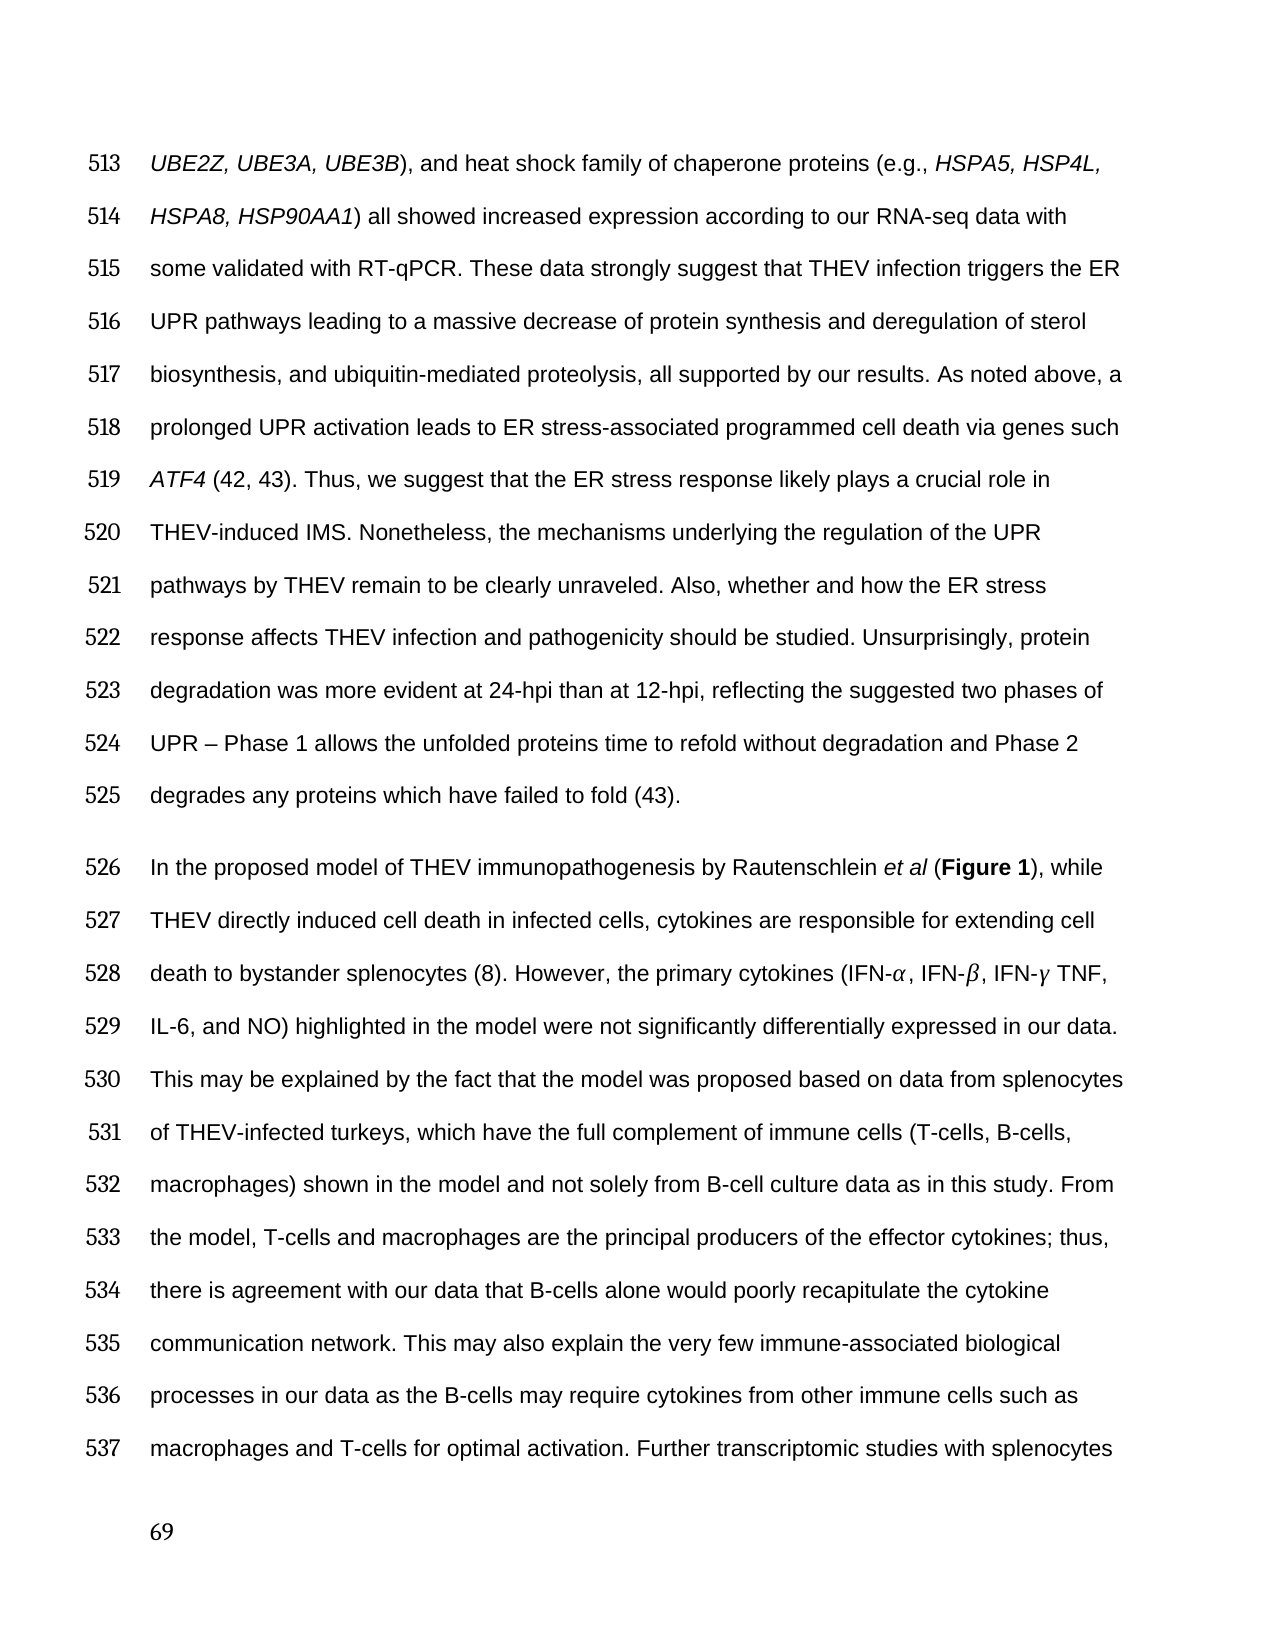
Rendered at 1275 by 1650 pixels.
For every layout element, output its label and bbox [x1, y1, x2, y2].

text [150, 150, 1125, 809]
text [150, 854, 1125, 1461]
